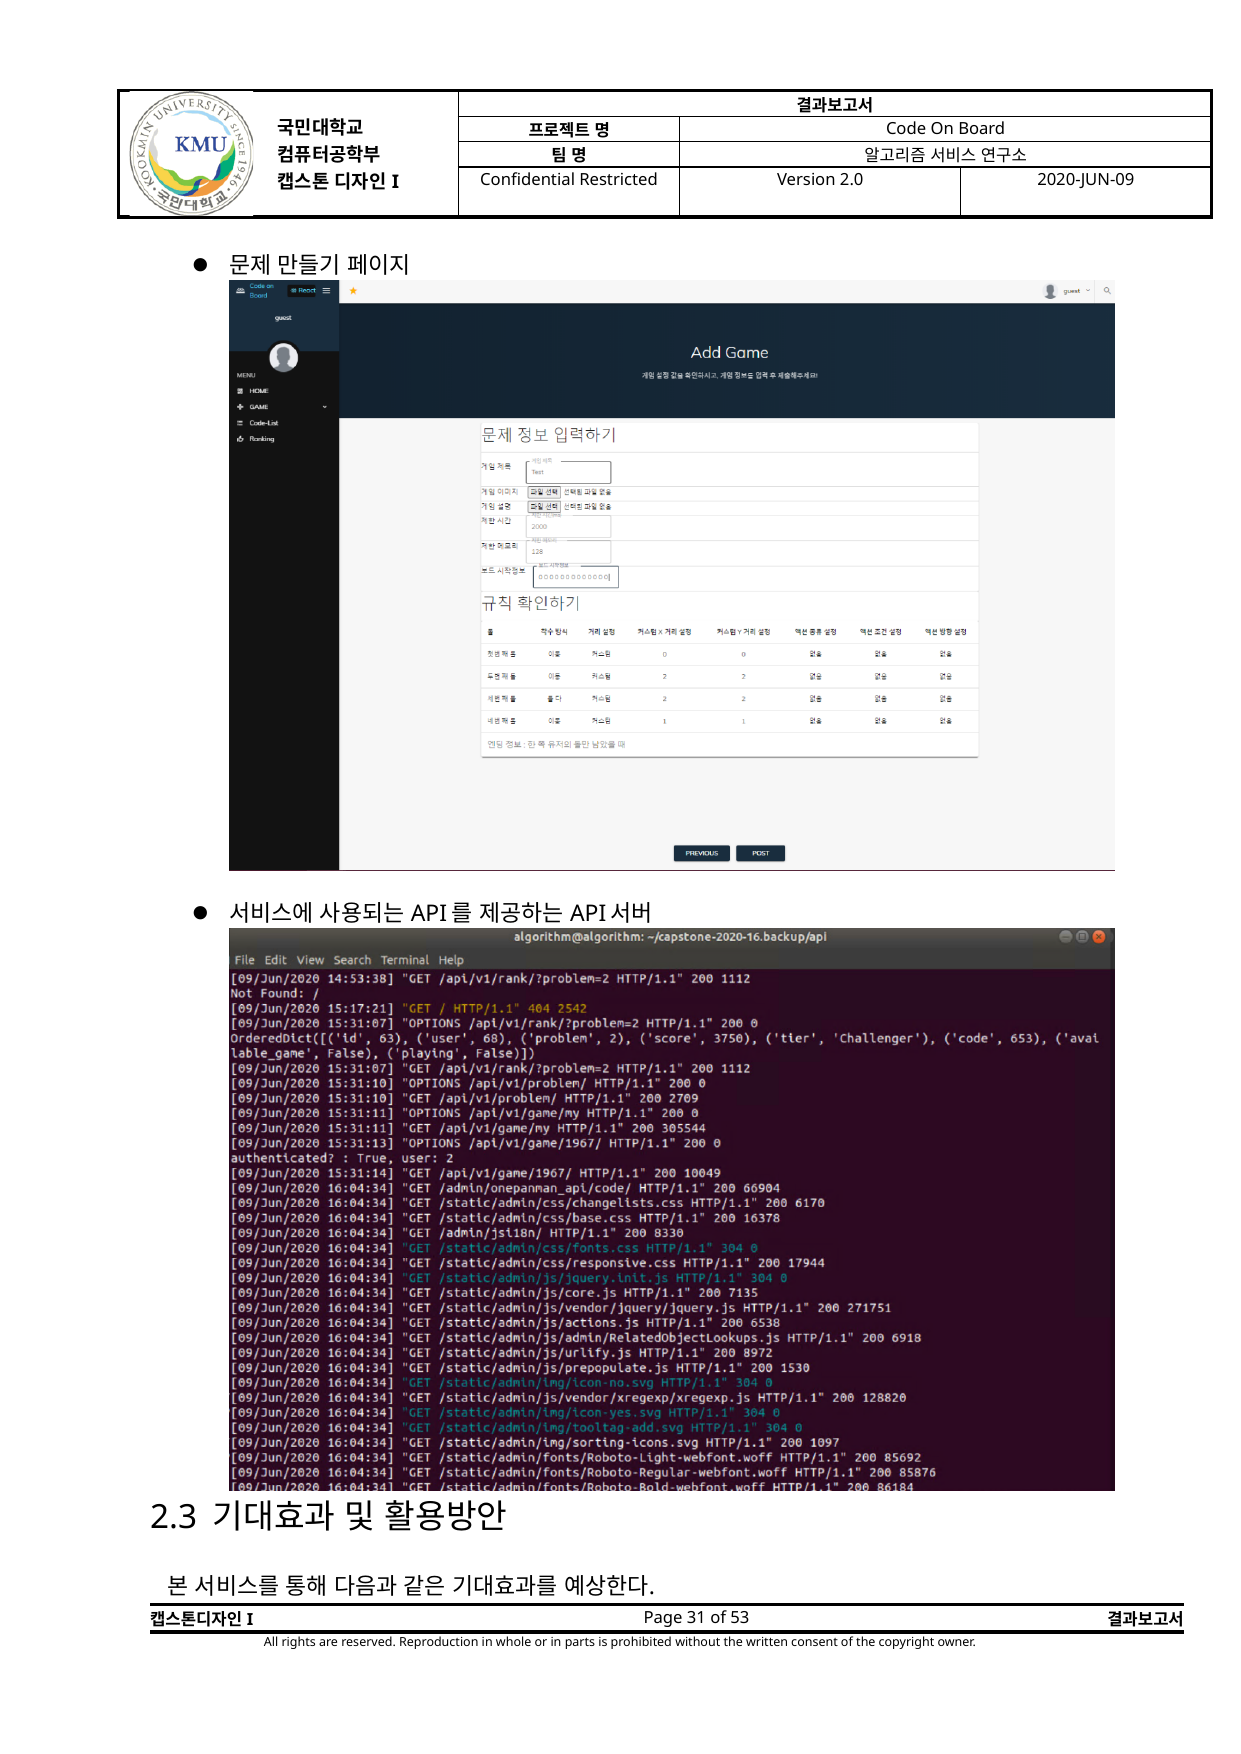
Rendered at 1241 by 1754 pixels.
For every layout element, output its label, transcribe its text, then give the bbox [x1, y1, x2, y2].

text 본 서비스를 통해 다음과 같은 기대효과를 예상한다. [167, 1568, 1090, 1601]
picture [229, 280, 1115, 871]
list 문제 만들기 페이지 [192, 247, 1090, 280]
picture [129, 91, 254, 216]
picture [229, 928, 1115, 1491]
list 서비스에 사용되는 API를 제공하는 API서버 [192, 895, 1090, 928]
subtitle 기대효과 및 활용방안 [150, 1490, 1090, 1538]
